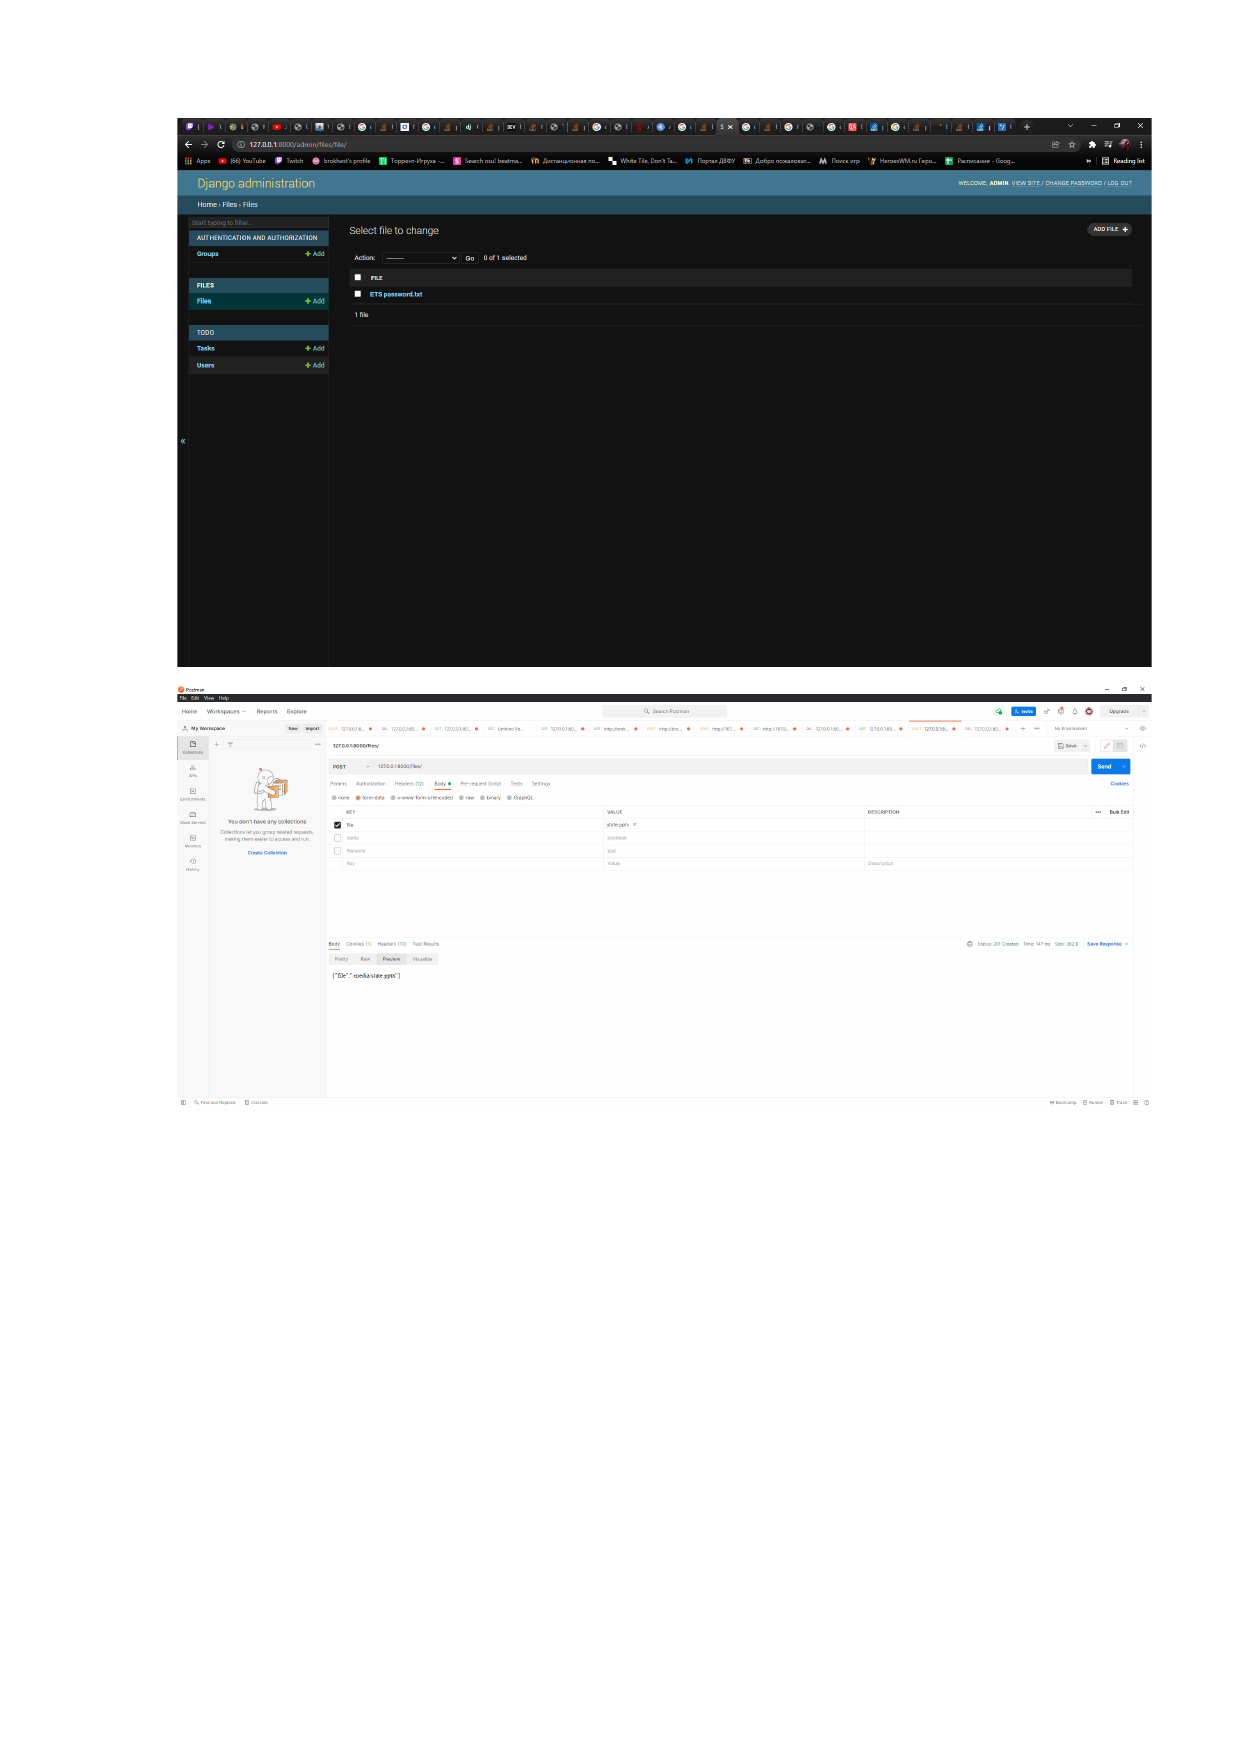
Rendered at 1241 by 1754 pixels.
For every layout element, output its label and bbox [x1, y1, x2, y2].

picture [177, 685, 1152, 1107]
picture [177, 118, 1152, 667]
